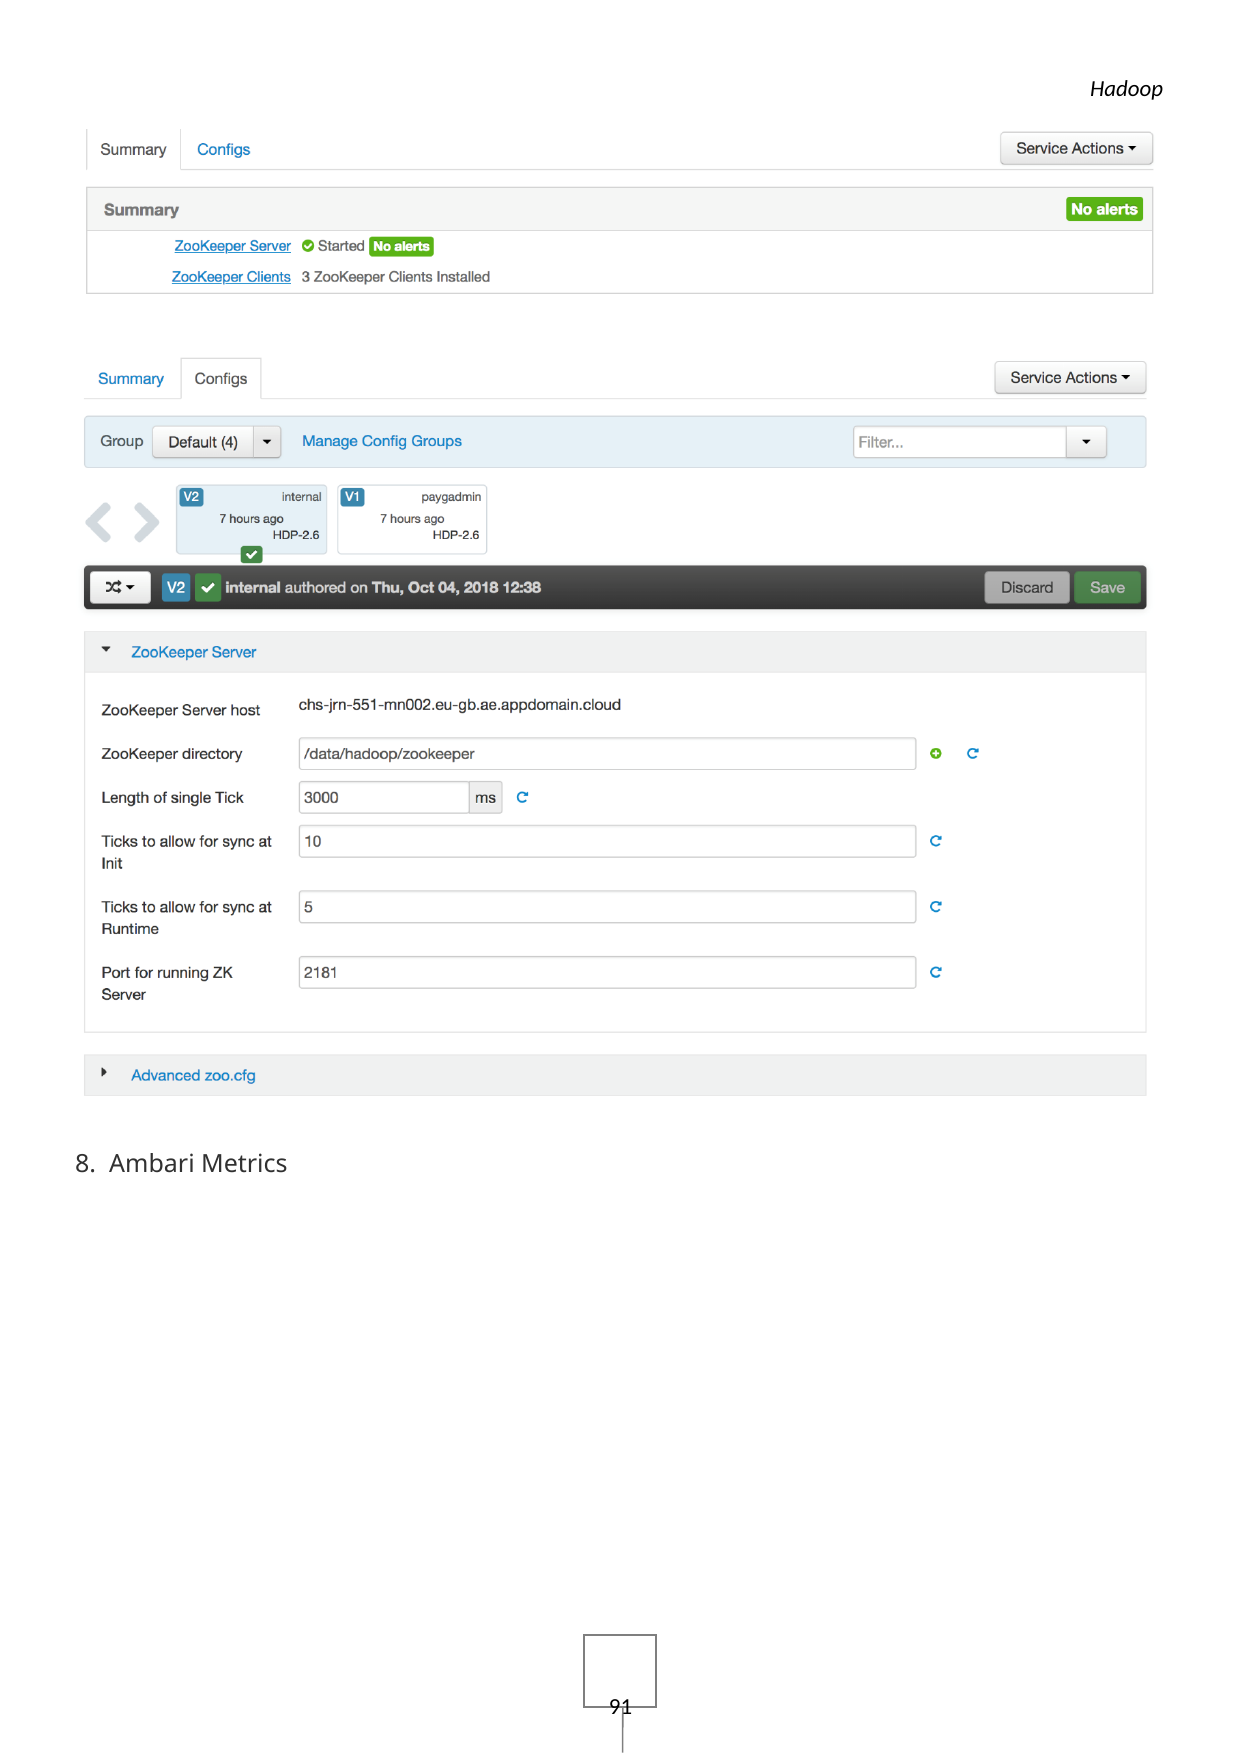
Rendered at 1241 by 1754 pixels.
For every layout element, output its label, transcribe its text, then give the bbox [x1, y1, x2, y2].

picture [75, 129, 1166, 319]
picture [75, 353, 1166, 1111]
text 8. Ambari Metrics [75, 1146, 1165, 1180]
